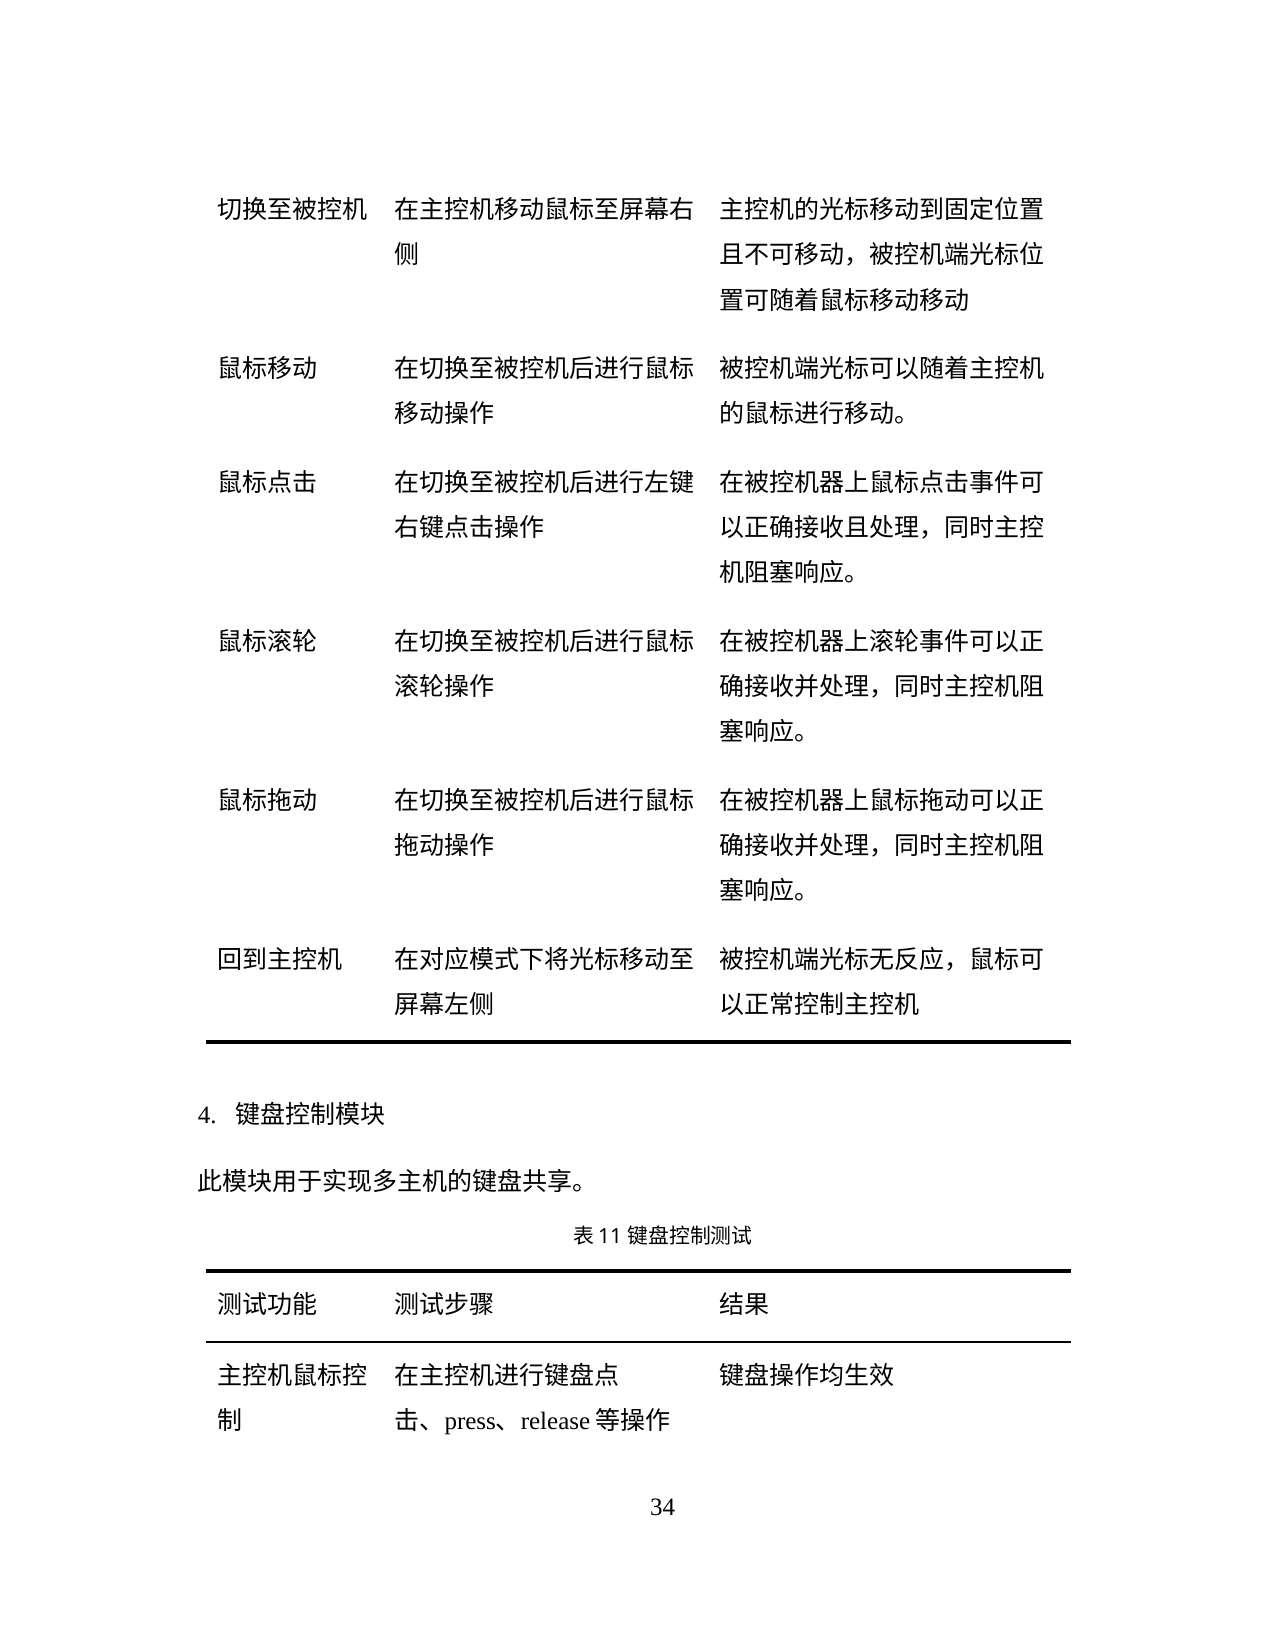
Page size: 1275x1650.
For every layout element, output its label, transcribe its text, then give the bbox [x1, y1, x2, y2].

table_cell 鼠标拖动 [206, 768, 383, 927]
table_cell 在切换至被控机后进行鼠标拖动操作 [383, 768, 708, 927]
table_cell 在被控机器上滚轮事件可以正确接收并处理，同时主控机阻塞响应。 [708, 609, 1071, 768]
table_cell 在切换至被控机后进行鼠标滚轮操作 [383, 609, 708, 768]
table_header 测试步骤 [383, 1273, 708, 1341]
table_cell 被控机端光标无反应，鼠标可以正常控制主控机 [708, 927, 1071, 1040]
table_header 测试功能 [206, 1273, 383, 1341]
table_cell 在切换至被控机后进行鼠标移动操作 [383, 336, 708, 450]
table_cell 主控机鼠标控制 [206, 1343, 383, 1457]
table_cell 在主控机进行键盘点击、press、release等操作 [383, 1343, 708, 1457]
table_cell 主控机的光标移动到固定位置且不可移动，被控机端光标位置可随着鼠标移动移动 [708, 177, 1071, 336]
table_cell 被控机端光标可以随着主控机的鼠标进行移动。 [708, 336, 1071, 450]
table_cell 在对应模式下将光标移动至屏幕左侧 [383, 927, 708, 1040]
table_cell 在主控机移动鼠标至屏幕右侧 [383, 177, 708, 336]
text 表11 键盘控制测试 [148, 1219, 1127, 1249]
table_cell 回到主控机 [206, 927, 383, 1040]
table_cell 鼠标点击 [206, 450, 383, 609]
table_cell 鼠标滚轮 [206, 609, 383, 768]
table_cell 键盘操作均生效 [708, 1343, 1071, 1457]
table_header 结果 [708, 1273, 1071, 1341]
table_cell 在切换至被控机后进行左键右键点击操作 [383, 450, 708, 609]
table_cell 鼠标移动 [206, 336, 383, 450]
table_cell 切换至被控机 [206, 177, 383, 336]
table_cell 在被控机器上鼠标拖动可以正确接收并处理，同时主控机阻塞响应。 [708, 768, 1071, 927]
table_cell 在被控机器上鼠标点击事件可以正确接收且处理，同时主控机阻塞响应。 [708, 450, 1071, 609]
list 键盘控制模块 [198, 1094, 1127, 1131]
text 此模块用于实现多主机的键盘共享。 [148, 1161, 1127, 1197]
